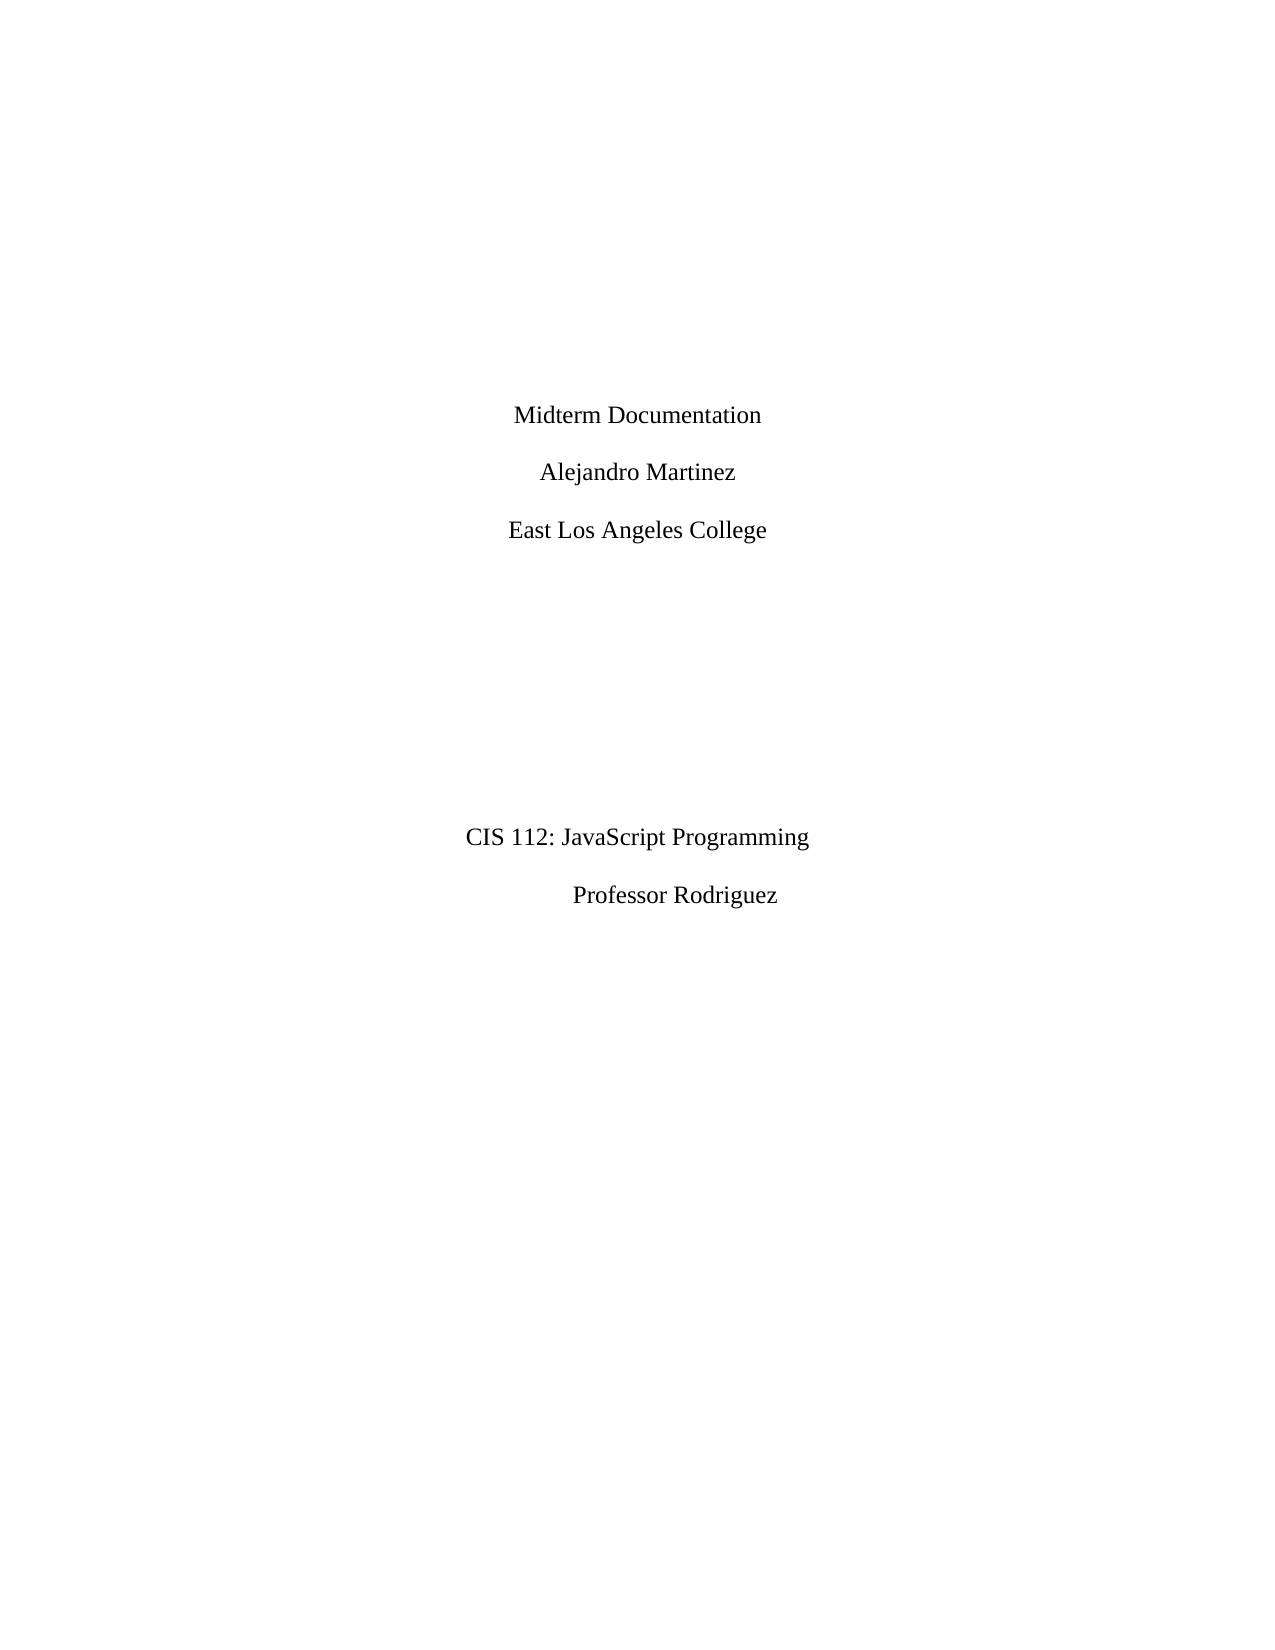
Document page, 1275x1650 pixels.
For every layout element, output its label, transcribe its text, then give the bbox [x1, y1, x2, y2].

title Midterm Documentation [150, 400, 1125, 429]
title East Los Angeles College [150, 515, 1125, 544]
title Alejandro Martinez [150, 457, 1125, 486]
title CIS 112: JavaScript Programming [150, 822, 1125, 851]
text Professor Rodriguez [150, 880, 1125, 909]
